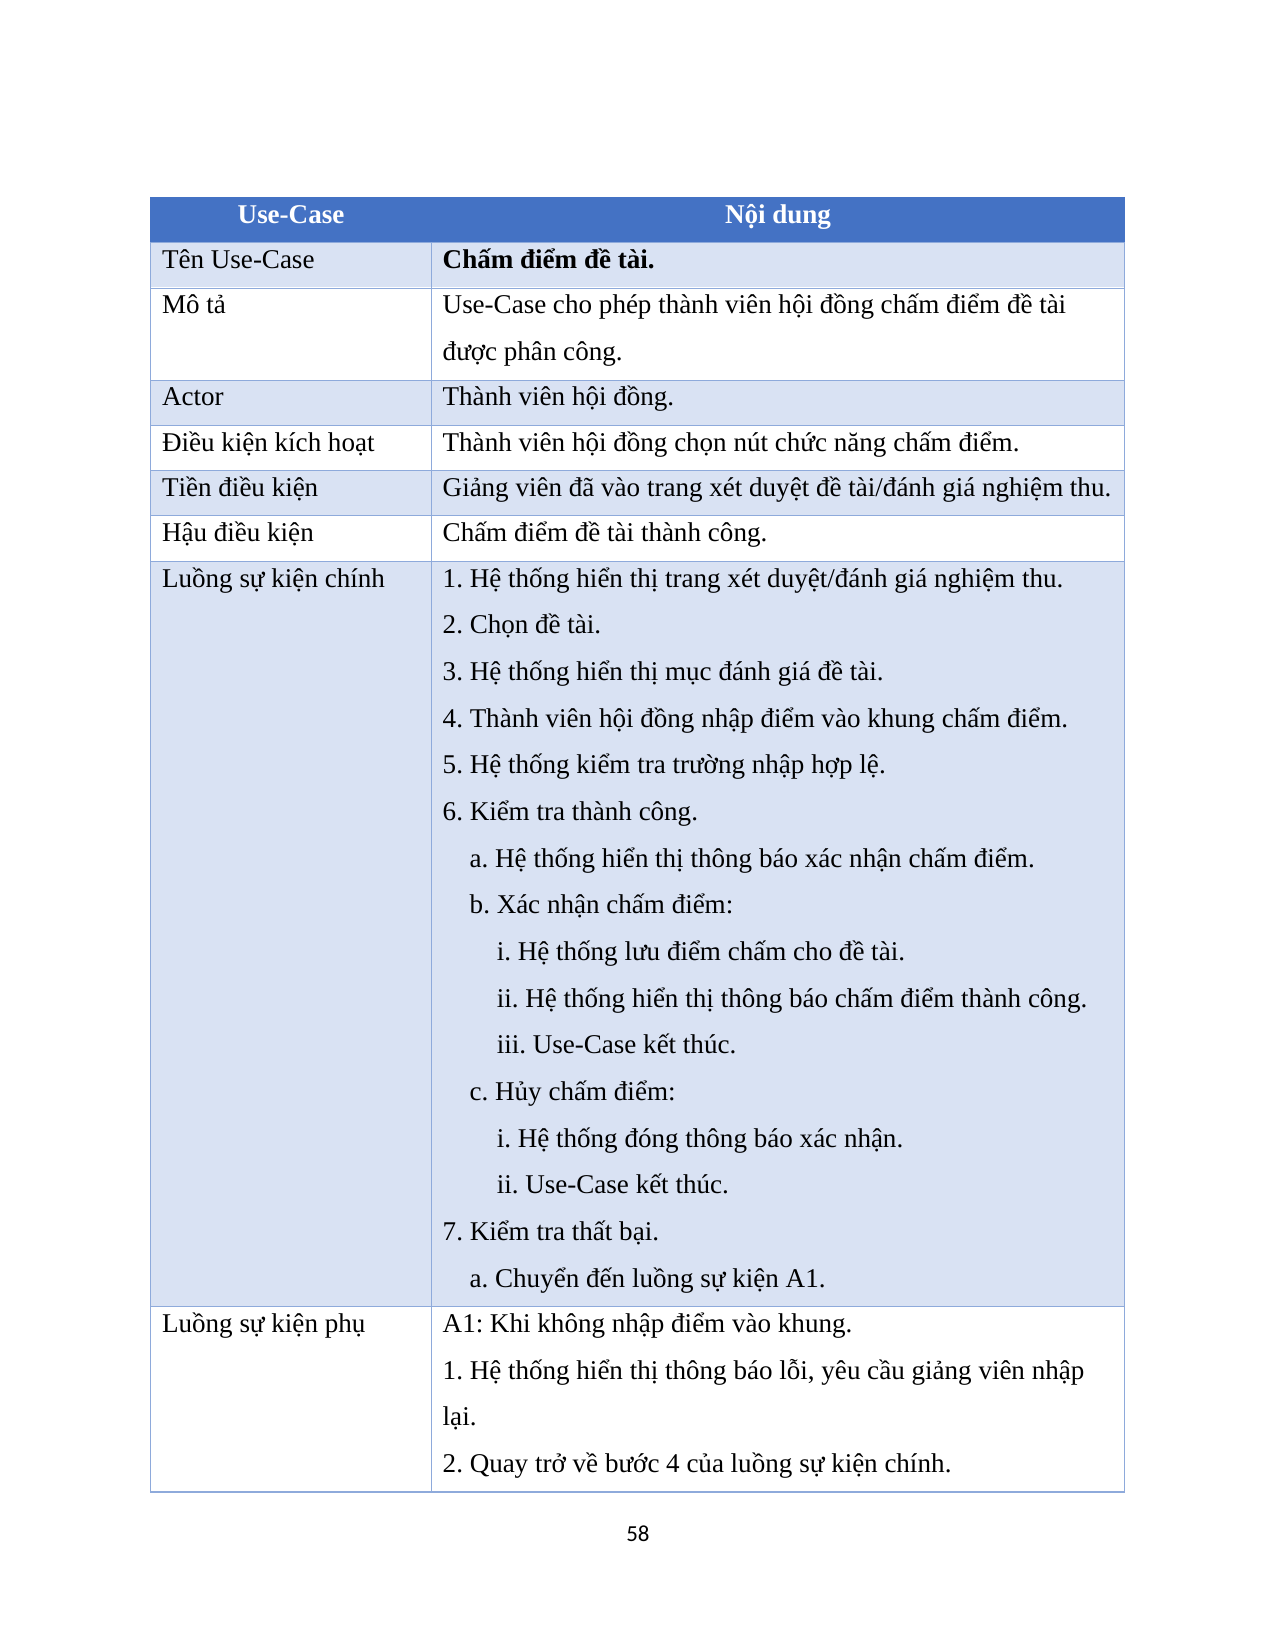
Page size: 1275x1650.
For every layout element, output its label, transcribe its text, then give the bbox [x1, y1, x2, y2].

table_cell Điều kiện kích hoạt [151, 426, 431, 470]
table_cell Luồng sự kiện phụ [151, 1307, 431, 1491]
table_cell Chấm điểm đề tài. [432, 243, 1124, 287]
table_cell Tên Use-Case [151, 243, 431, 287]
table_cell Giảng viên đã vào trang xét duyệt đề tài/đánh giá nghiệm thu. [432, 471, 1124, 515]
table_cell 1. Hệ thống hiển thị trang xét duyệt/đánh giá nghiệm thu. 2. Chọn đề tài. 3. Hệ thống hiển thị mục đánh giá đề tài. 4. Thành viên hội đồng nhập điểm vào khung chấm điểm. 5. Hệ thống kiểm tra trường nhập hợp lệ. 6. Kiểm tra thành công. a. Hệ thống hiển thị thông báo xác nhận chấm điểm. b. Xác nhận chấm điểm: i. Hệ thống lưu điểm chấm cho đề tài. ii. Hệ thống hiển thị thông báo chấm điểm thành công. iii. Use-Case kết thúc. c. Hủy chấm điểm: i. Hệ thống đóng thông báo xác nhận. ii. Use-Case kết thúc. 7. Kiểm tra thất bại. a. Chuyển đến luồng sự kiện A1. [432, 562, 1124, 1306]
table_cell Luồng sự kiện chính [151, 562, 431, 1306]
table_cell Use-Case cho phép thành viên hội đồng chấm điểm đề tài được phân công. [432, 289, 1124, 379]
table_cell Thành viên hội đồng chọn nút chức năng chấm điểm. [432, 426, 1124, 470]
table_header Nội dung [432, 198, 1124, 242]
table_cell Actor [151, 381, 431, 425]
table_cell A1: Khi không nhập điểm vào khung. 1. Hệ thống hiển thị thông báo lỗi, yêu cầu giảng viên nhập lại. 2. Quay trở về bước 4 của luồng sự kiện chính. [432, 1307, 1124, 1491]
table_cell Tiền điều kiện [151, 471, 431, 515]
table_cell Thành viên hội đồng. [432, 381, 1124, 425]
table_header Use-Case [151, 198, 431, 242]
table_cell Chấm điểm đề tài thành công. [432, 516, 1124, 561]
table_cell Mô tả [151, 289, 431, 379]
table_cell Hậu điều kiện [151, 516, 431, 561]
